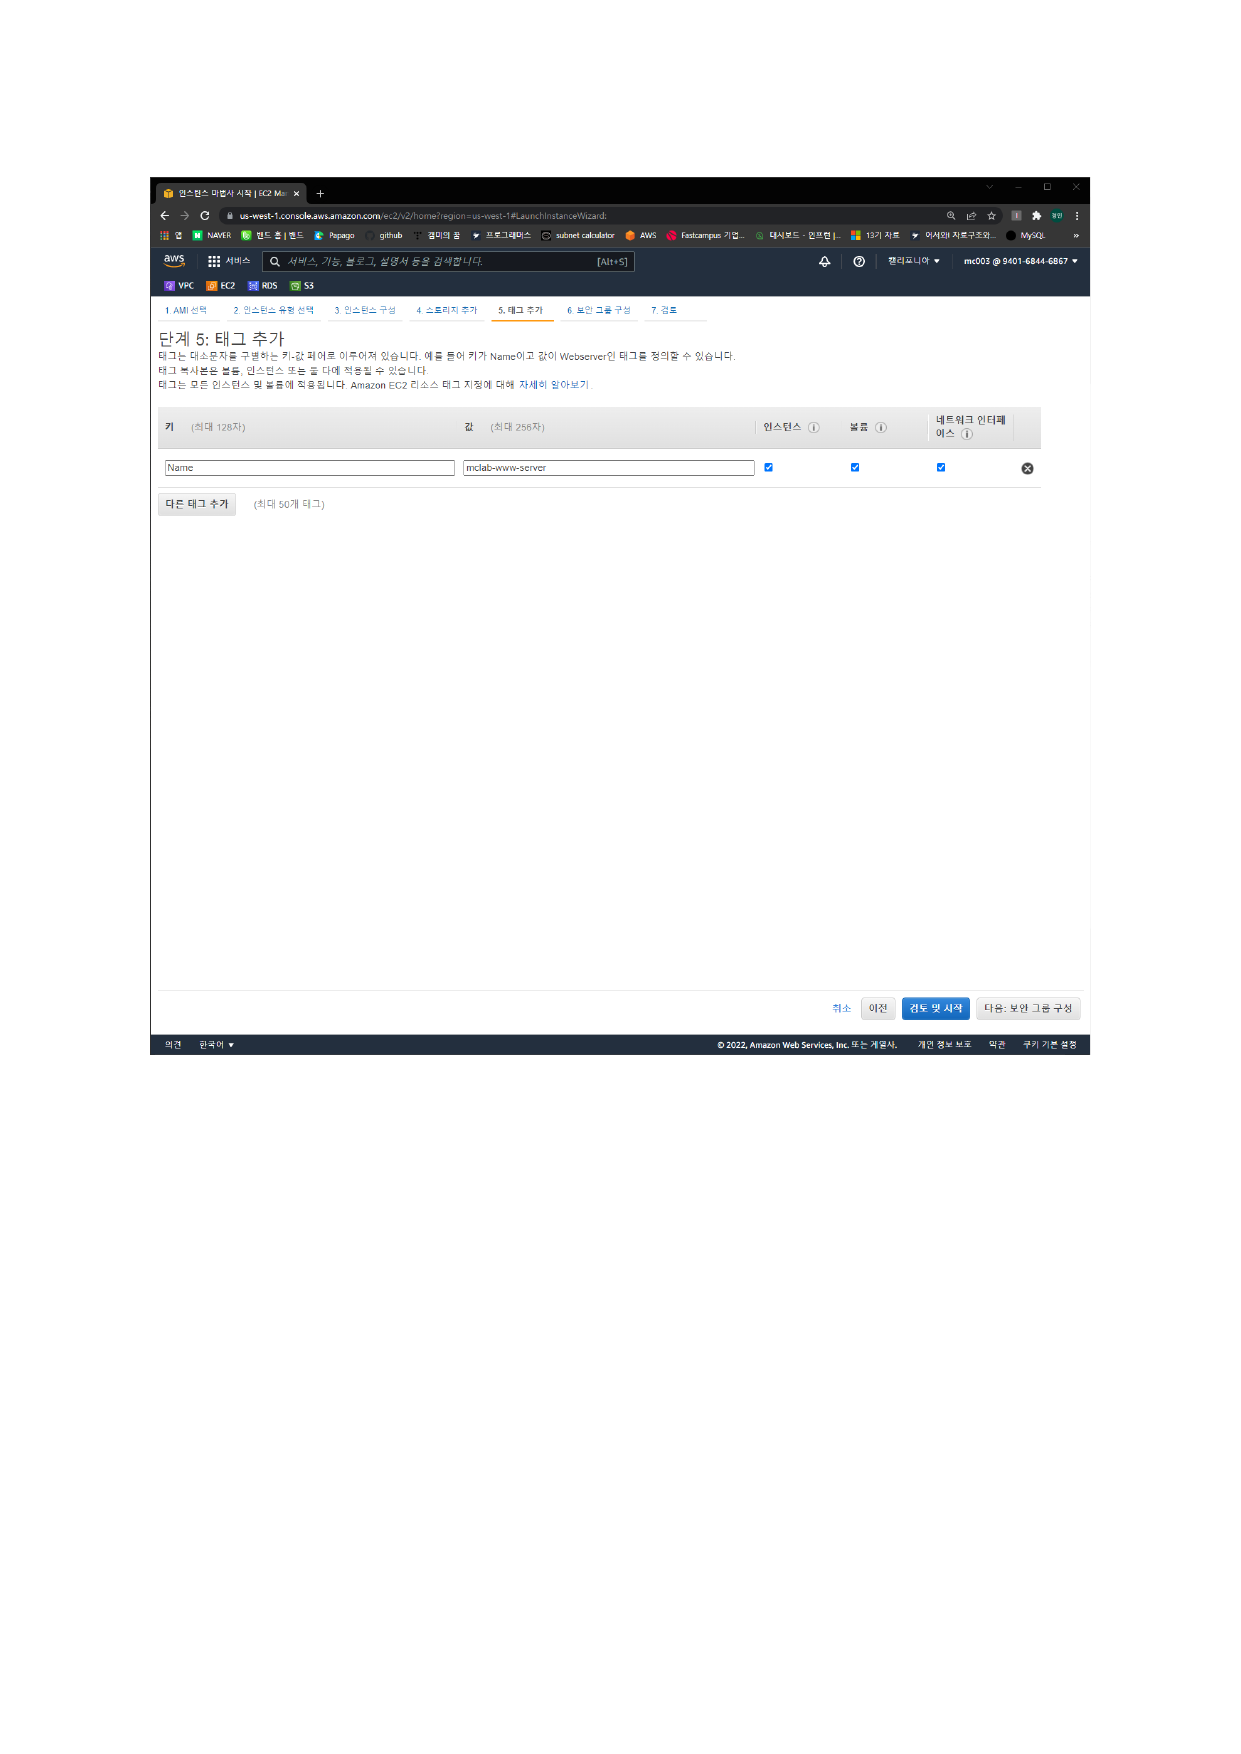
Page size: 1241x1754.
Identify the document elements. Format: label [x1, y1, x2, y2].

picture [150, 177, 1091, 1055]
